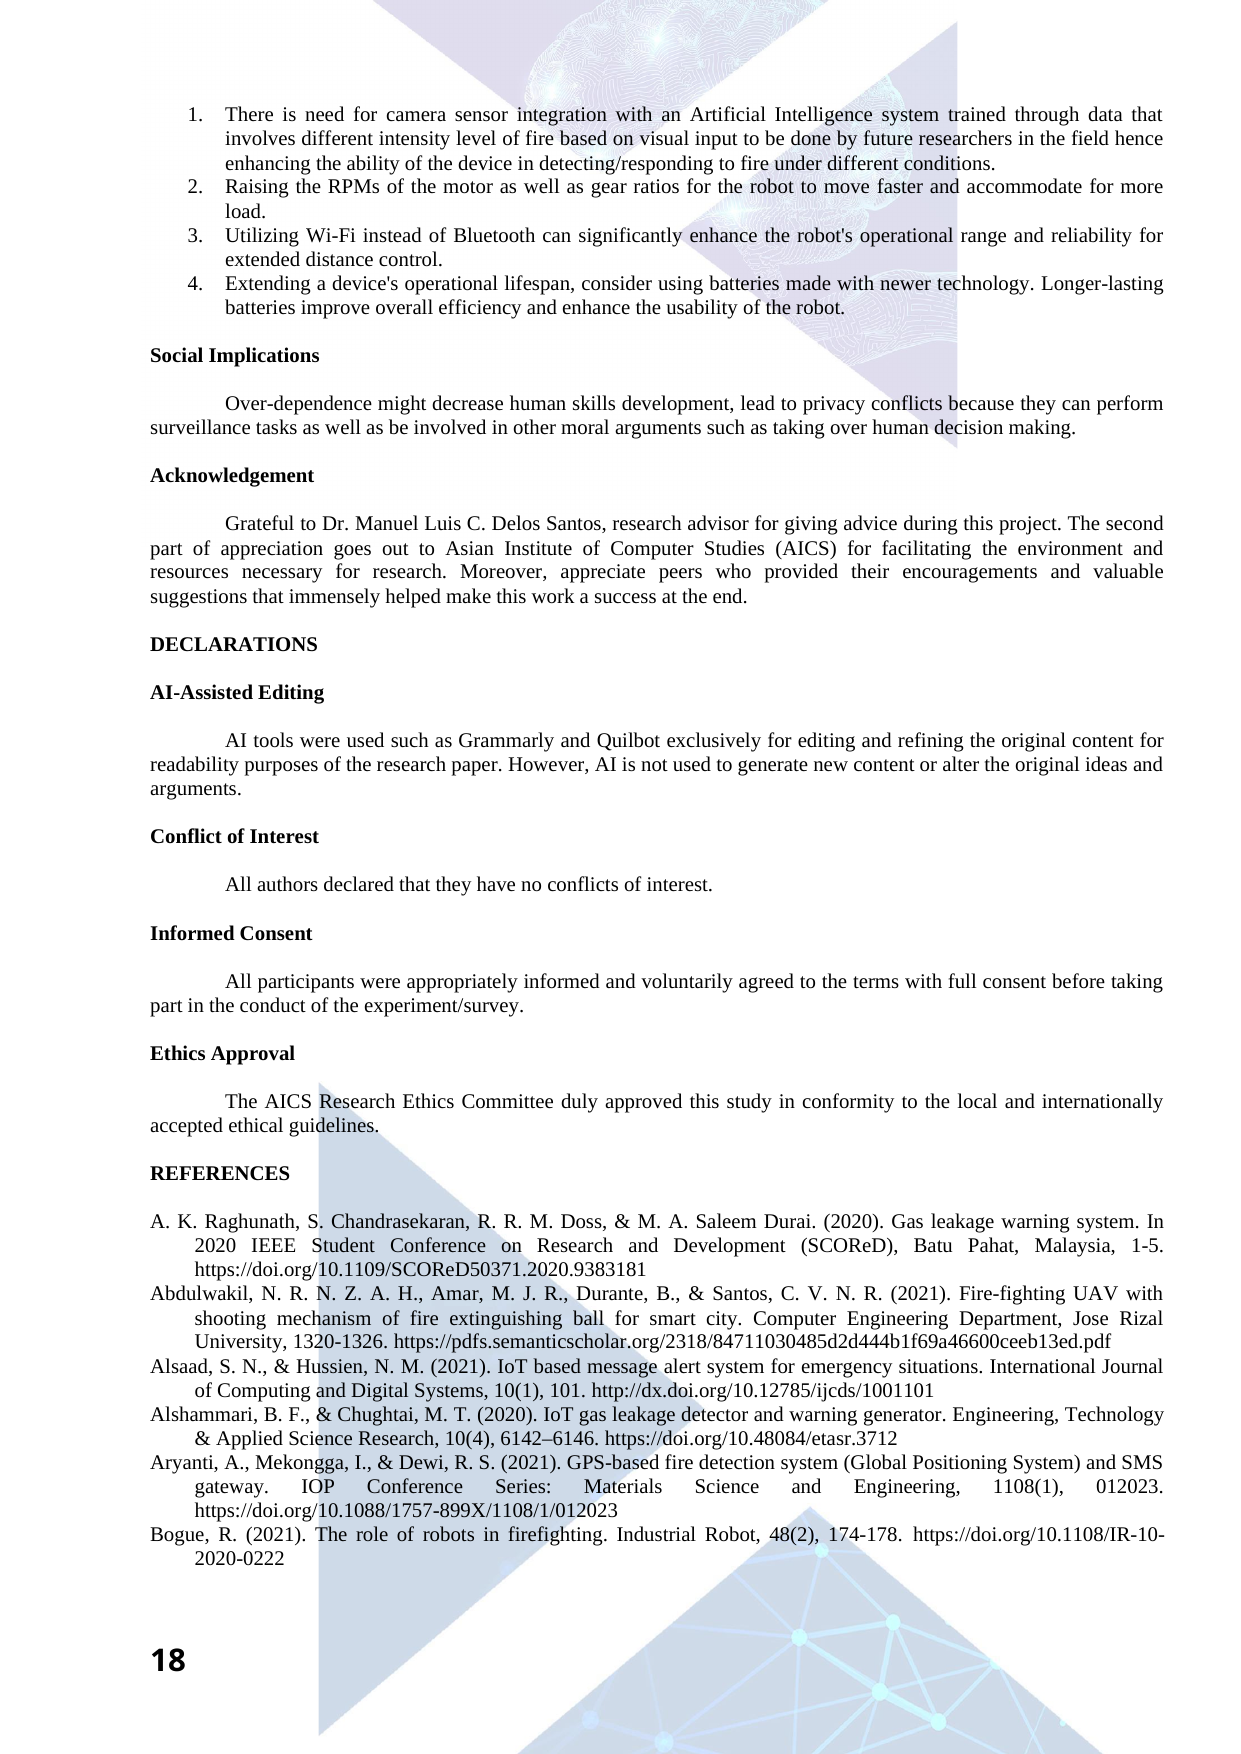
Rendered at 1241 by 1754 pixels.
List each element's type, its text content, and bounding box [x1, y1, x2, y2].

text Conflict of Interest [150, 824, 1165, 848]
text Social Implications [150, 343, 1165, 367]
list Extending a device's operational lifespan, consider using batteries made with newer technology. Longer-lasting batteries improve overall efficiency and enhance the usability of the robot. [187, 271, 1165, 319]
list Raising the RPMs of the motor as well as gear ratios for the robot to move faster and accommodate for more load. [187, 174, 1165, 223]
text Alshammari, B. F., & Chughtai, M. T. (2020). IoT gas leakage detector and warning generator. Engineering, Technology & Applied Science Research, 10(4), 6142–6146. https://doi.org/10.48084/etasr.3712 [150, 1402, 1165, 1450]
text Aryanti, A., Mekongga, I., & Dewi, R. S. (2021). GPS-based fire detection system (Global Positioning System) and SMS gateway. IOP Conference Series: Materials Science and Engineering, 1108(1), 012023. https://doi.org/10.1088/1757-899X/1108/1/012023 [150, 1450, 1165, 1522]
text Acknowledgement [150, 463, 1165, 487]
text All participants were appropriately informed and voluntarily agreed to the terms with full consent before taking part in the conduct of the experiment/survey. [150, 968, 1165, 1017]
list Utilizing Wi-Fi instead of Bluetooth can significantly enhance the robot's operational range and reliability for extended distance control. [187, 223, 1165, 271]
text A. K. Raghunath, S. Chandrasekaran, R. R. M. Doss, & M. A. Saleem Durai. (2020). Gas leakage warning system. In 2020 IEEE Student Conference on Research and Development (SCOReD), Batu Pahat, Malaysia, 1-5. https://doi.org/10.1109/SCOReD50371.2020.9383181 [150, 1209, 1165, 1281]
text The AICS Research Ethics Committee duly approved this study in conformity to the local and internationally accepted ethical guidelines. [150, 1089, 1165, 1137]
text Over-dependence might decrease human skills development, lead to privacy conflicts because they can perform surveillance tasks as well as be involved in other moral arguments such as taking over human decision making. [150, 391, 1165, 439]
text AI-Assisted Editing [150, 680, 1165, 704]
picture [318, 1081, 1241, 1754]
text Informed Consent [150, 920, 1165, 944]
picture [141, 0, 958, 547]
list There is need for camera sensor integration with an Artificial Intelligence system trained through data that involves different intensity level of fire based on visual input to be done by future researchers in the field hence enhancing the ability of the device in detecting/responding to fire under different conditions. [187, 102, 1165, 174]
text AI tools were used such as Grammarly and Quilbot exclusively for editing and refining the original content for readability purposes of the research paper. However, AI is not used to generate new content or alter the original ideas and arguments. [150, 728, 1165, 800]
text REFERENCES [150, 1161, 1165, 1185]
text Grateful to Dr. Manuel Luis C. Delos Santos, research advisor for giving advice during this project. The second part of appreciation goes out to Asian Institute of Computer Studies (AICS) for facilitating the environment and resources necessary for research. Moreover, appreciate peers who provided their encouragements and valuable suggestions that immensely helped make this work a success at the end. [150, 511, 1165, 608]
text Ethics Approval [150, 1041, 1165, 1065]
text Alsaad, S. N., & Hussien, N. M. (2021). IoT based message alert system for emergency situations. International Journal of Computing and Digital Systems, 10(1), 101. http://dx.doi.org/10.12785/ijcds/1001101 [150, 1353, 1165, 1402]
text All authors declared that they have no conflicts of interest. [150, 872, 1165, 896]
text DECLARATIONS [150, 632, 1165, 656]
text Bogue, R. (2021). The role of robots in firefighting. Industrial Robot, 48(2), 174-178. https://doi.org/10.1108/IR-10-2020-0222 [150, 1522, 1165, 1570]
text Abdulwakil, N. R. N. Z. A. H., Amar, M. J. R., Durante, B., & Santos, C. V. N. R. (2021). Fire-fighting UAV with shooting mechanism of fire extinguishing ball for smart city. Computer Engineering Department, Jose Rizal University, 1320-1326. https://pdfs.semanticscholar.org/2318/84711030485d2d444b1f69a46600ceeb13ed.pdf [150, 1281, 1165, 1353]
